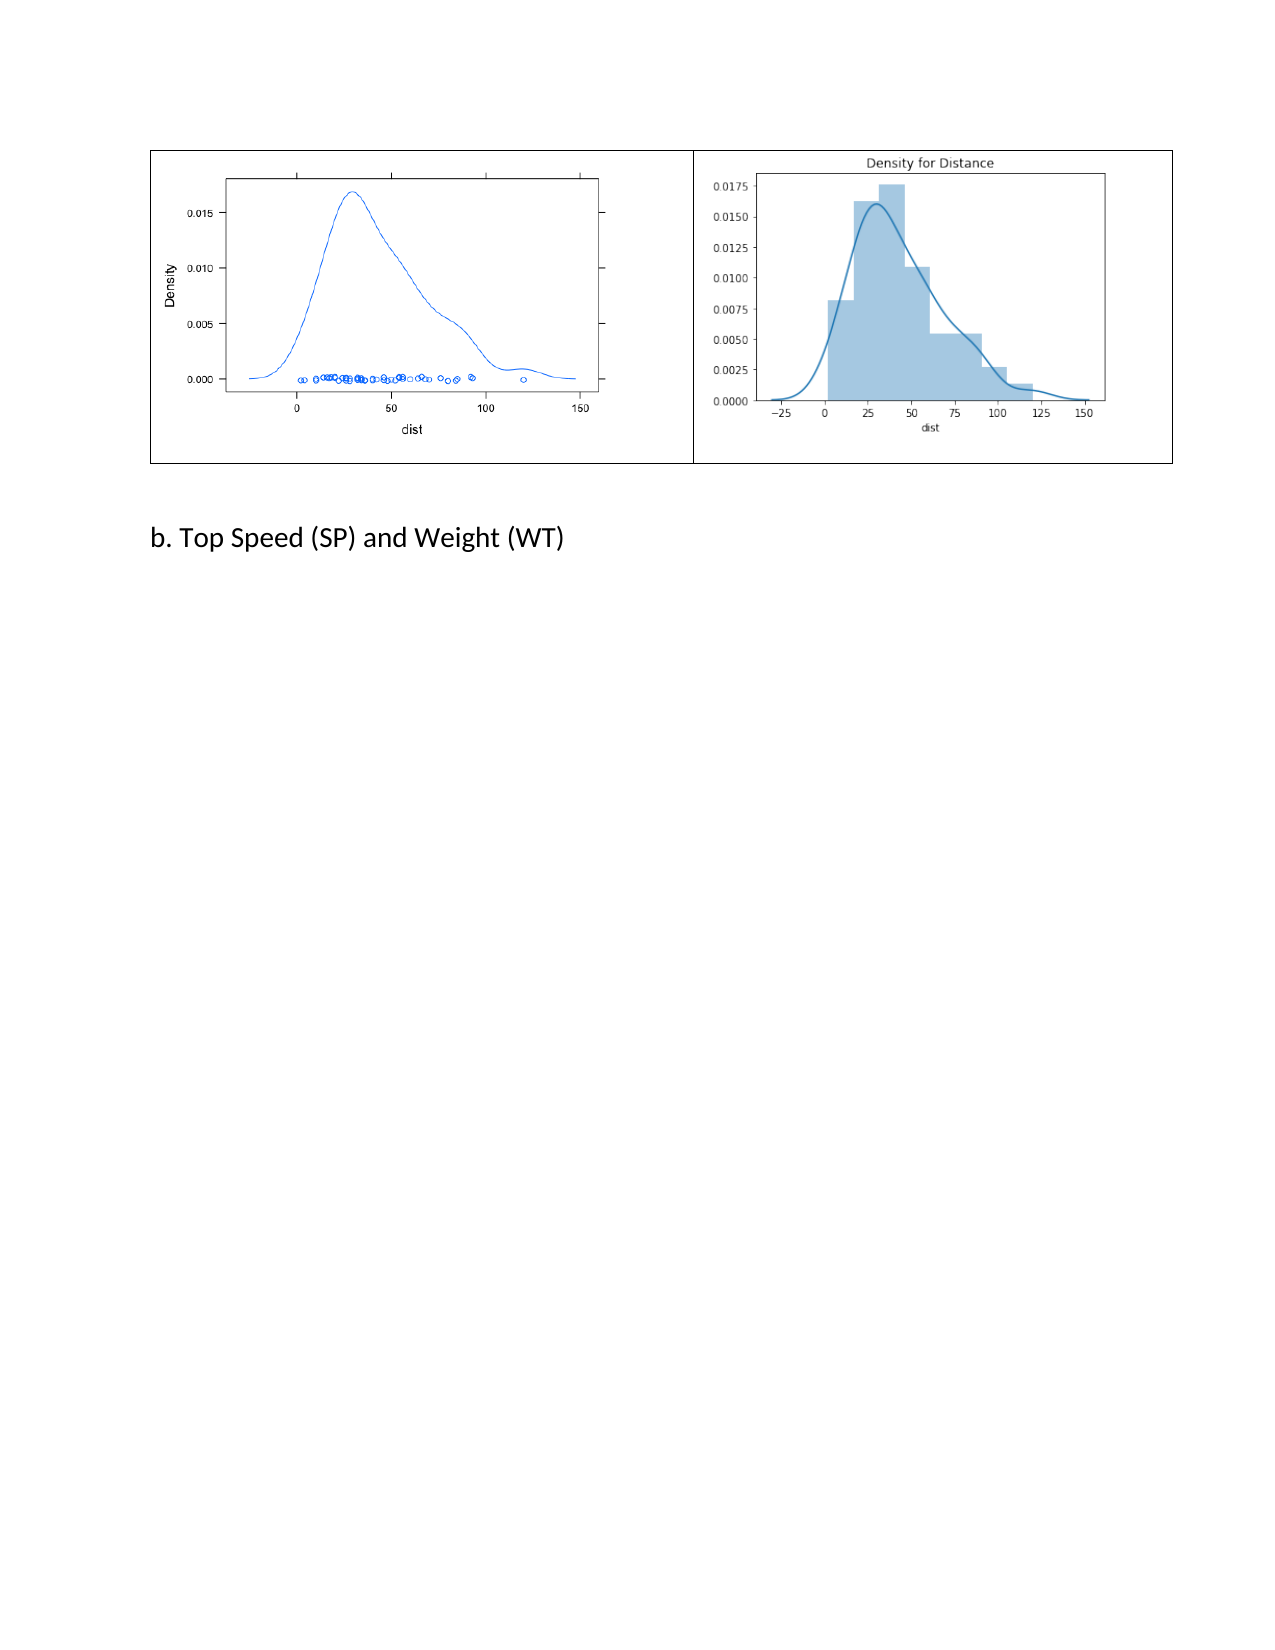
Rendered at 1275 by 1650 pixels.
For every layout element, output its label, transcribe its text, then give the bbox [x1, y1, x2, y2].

picture [705, 151, 1112, 440]
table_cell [151, 151, 693, 463]
picture [161, 151, 617, 442]
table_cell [694, 151, 1172, 463]
text b. Top Speed (SP) and Weight (WT) [150, 519, 1125, 554]
